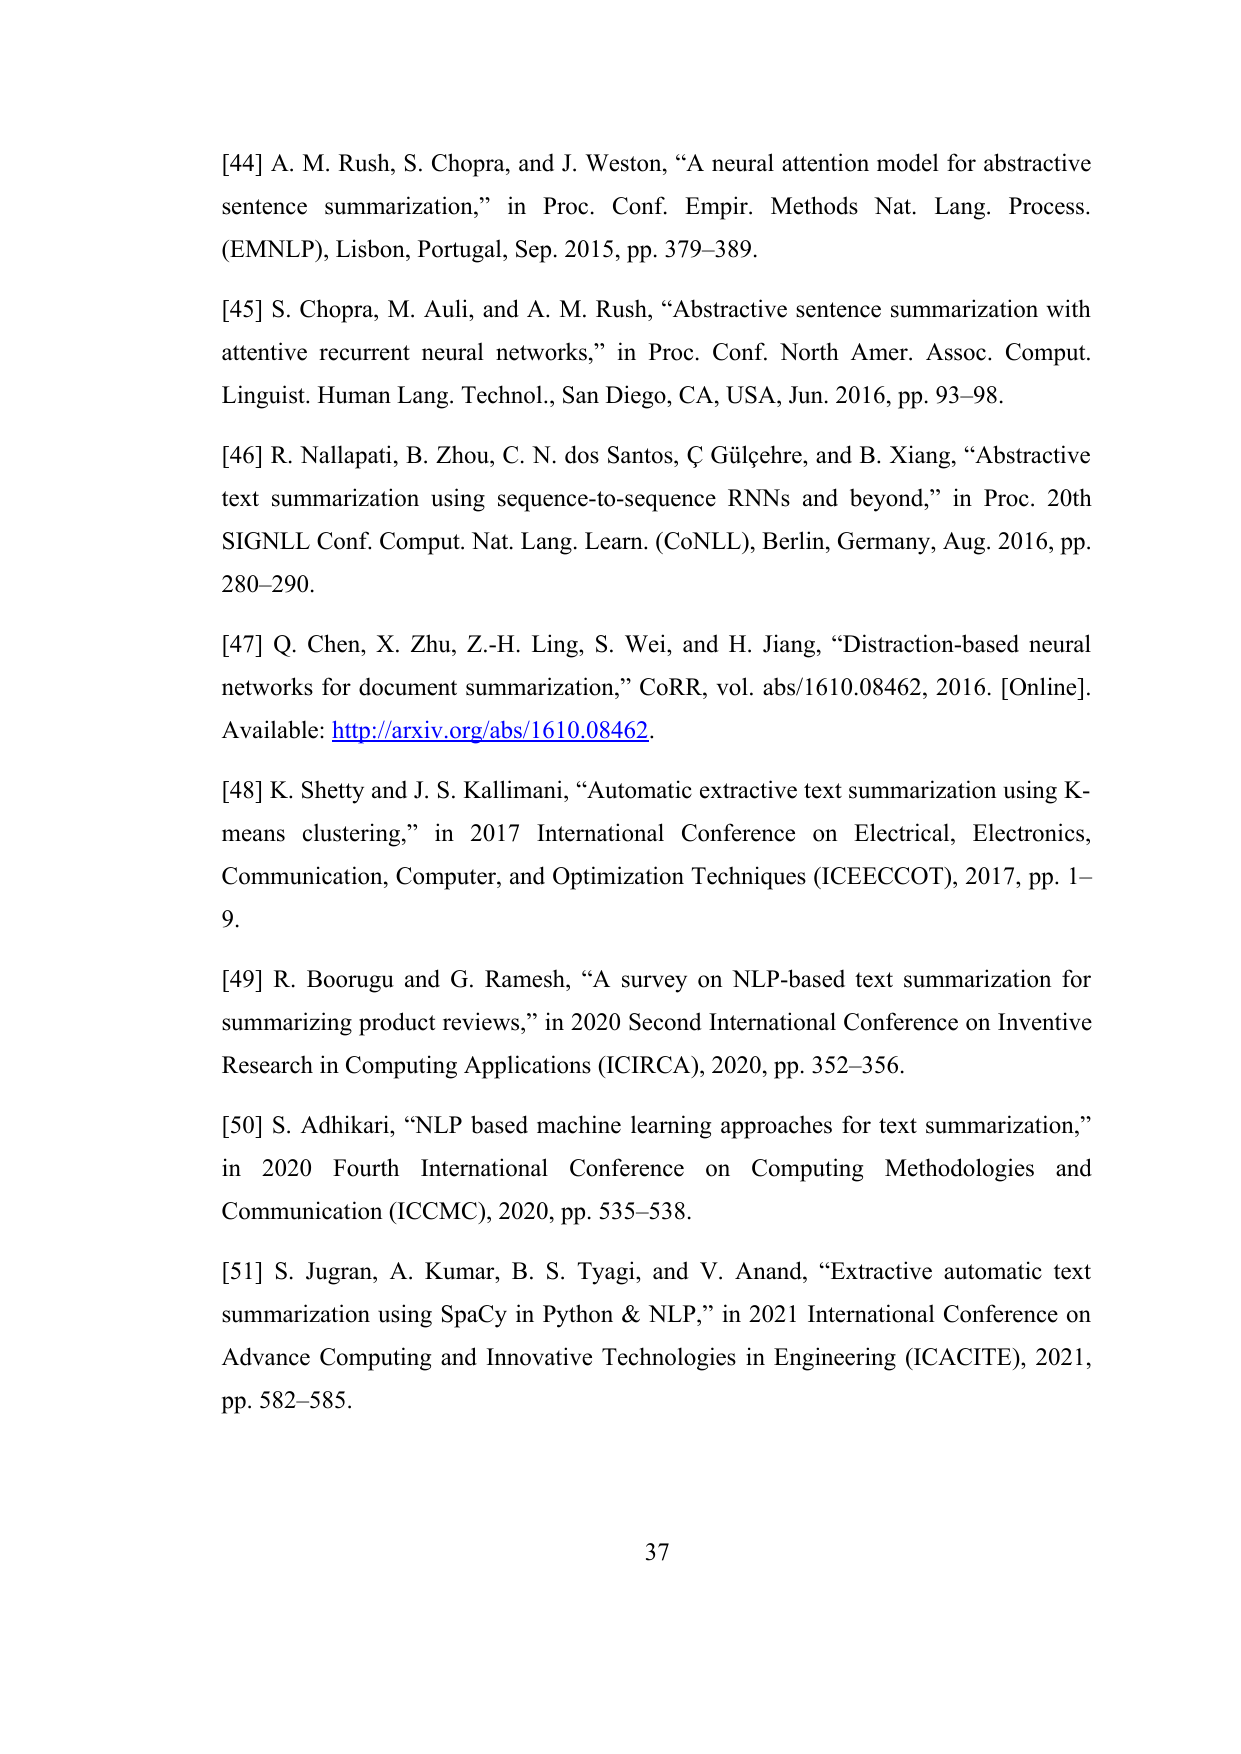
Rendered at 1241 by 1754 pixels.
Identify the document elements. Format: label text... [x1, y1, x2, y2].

text [49] R. Boorugu and G. Ramesh, “A survey on NLP-based text summarization for summarizing product reviews,” in 2020 Second International Conference on Inventive Research in Computing Applications (ICIRCA), 2020, pp. 352–356. [221, 964, 1092, 1079]
text [50] S. Adhikari, “NLP based machine learning approaches for text summarization,” in 2020 Fourth International Conference on Computing Methodologies and Communication (ICCMC), 2020, pp. 535–538. [221, 1110, 1092, 1225]
text [47] Q. Chen, X. Zhu, Z.-H. Ling, S. Wei, and H. Jiang, “Distraction-based neural networks for document summarization,” CoRR, vol. abs/1610.08462, 2016. [Online]. Available: http://arxiv.org/abs/1610.08462. [221, 629, 1092, 744]
text [44] A. M. Rush, S. Chopra, and J. Weston, “A neural attention model for abstractive sentence summarization,” in Proc. Conf. Empir. Methods Nat. Lang. Process. (EMNLP), Lisbon, Portugal, Sep. 2015, pp. 379–389. [221, 148, 1092, 263]
text [45] S. Chopra, M. Auli, and A. M. Rush, “Abstractive sentence summarization with attentive recurrent neural networks,” in Proc. Conf. North Amer. Assoc. Comput. Linguist. Human Lang. Technol., San Diego, CA, USA, Jun. 2016, pp. 93–98. [221, 294, 1092, 409]
text [48] K. Shetty and J. S. Kallimani, “Automatic extractive text summarization using K-means clustering,” in 2017 International Conference on Electrical, Electronics, Communication, Computer, and Optimization Techniques (ICEECCOT), 2017, pp. 1–9. [221, 775, 1092, 933]
text [46] R. Nallapati, B. Zhou, C. N. dos Santos, Ç Gülçehre, and B. Xiang, “Abstractive text summarization using sequence-to-sequence RNNs and beyond,” in Proc. 20th SIGNLL Conf. Comput. Nat. Lang. Learn. (CoNLL), Berlin, Germany, Aug. 2016, pp. 280–290. [221, 440, 1092, 598]
text [51] S. Jugran, A. Kumar, B. S. Tyagi, and V. Anand, “Extractive automatic text summarization using SpaCy in Python & NLP,” in 2021 International Conference on Advance Computing and Innovative Technologies in Engineering (ICACITE), 2021, pp. 582–585. [221, 1256, 1092, 1414]
